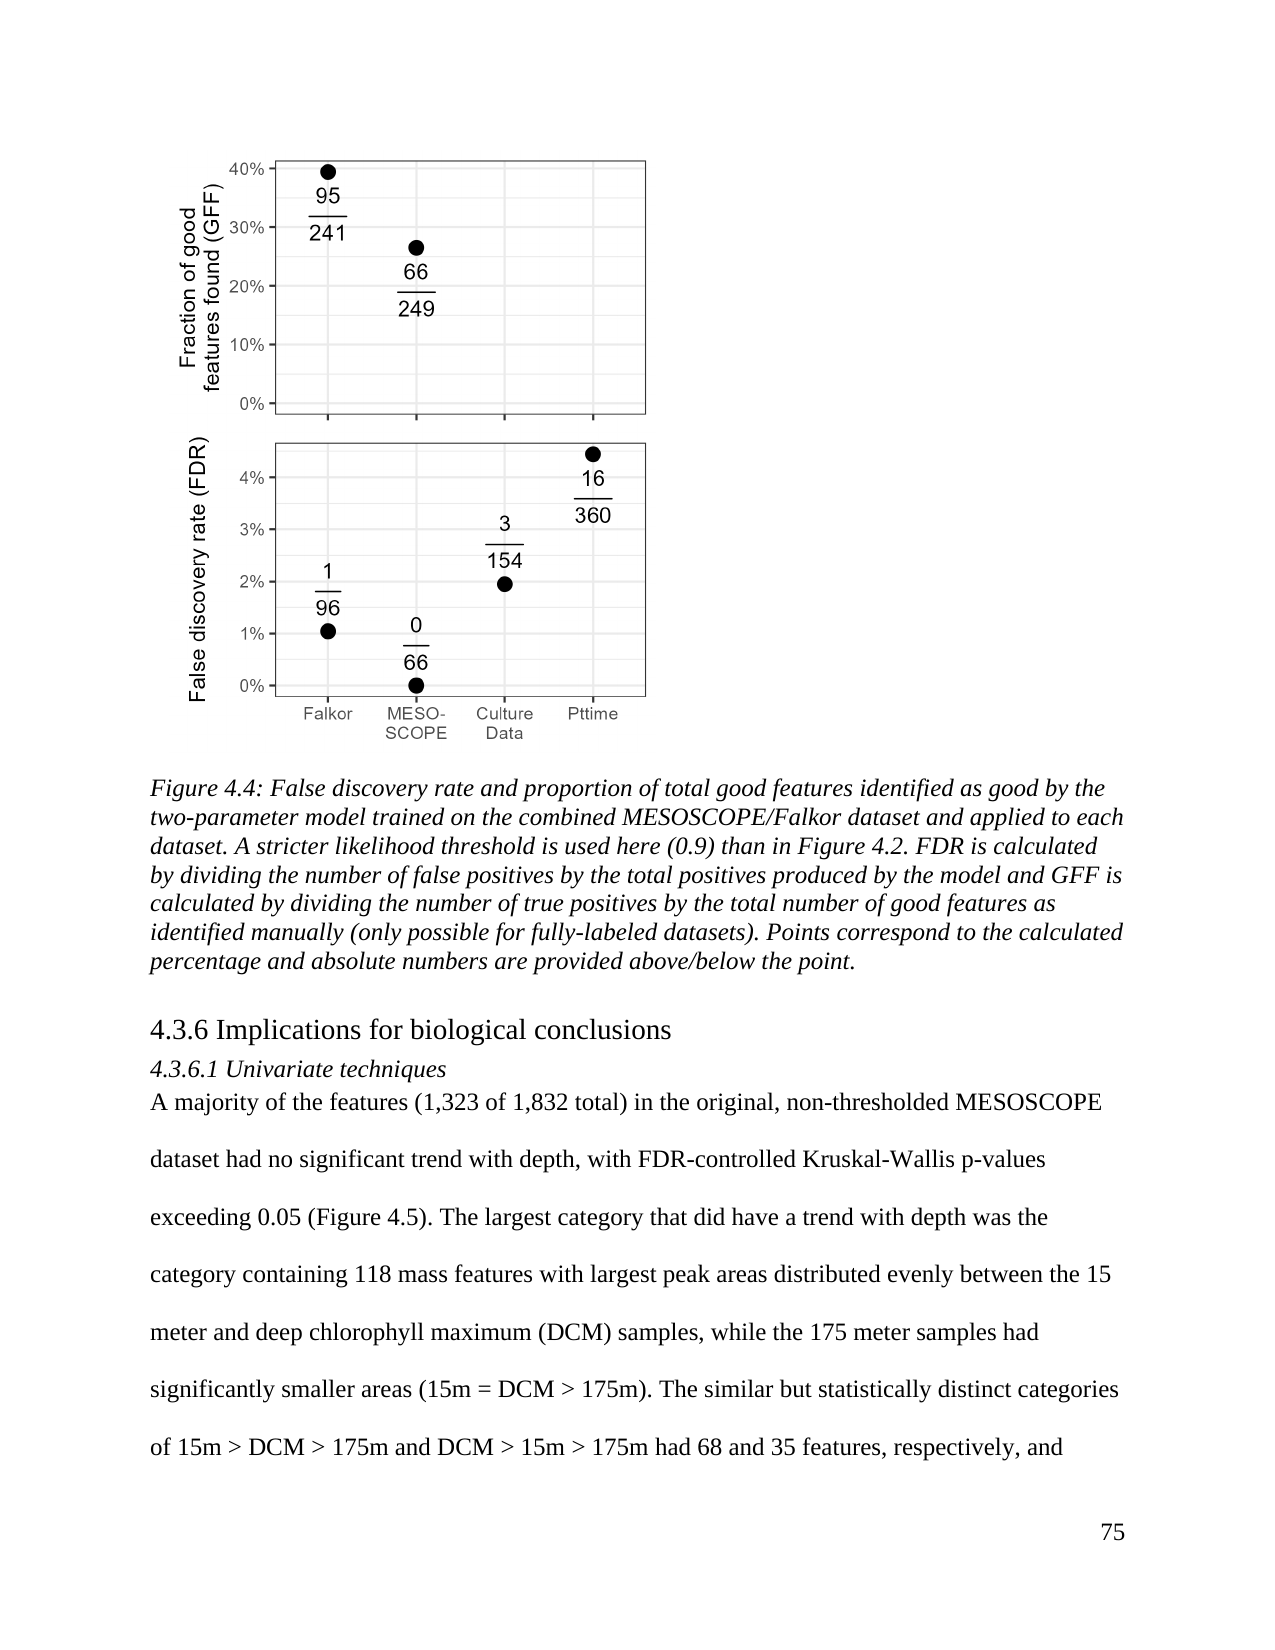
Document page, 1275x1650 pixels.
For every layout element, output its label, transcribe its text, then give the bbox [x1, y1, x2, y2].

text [150, 1087, 1125, 1461]
subtitle 4.3.6 Implications for biological conclusions [150, 1012, 1125, 1046]
text Figure 4.4: False discovery rate and proportion of total good features identified as good by the two-parameter model trained on the combined MESOSCOPE/Falkor dataset and applied to each dataset. A stricter likelihood threshold is used here (0.9) than in Figure 4.2. FDR is calculated by dividing the number of false positives by the total positives produced by the model and GFF is calculated by dividing the number of true positives by the total number of good features as identified manually (only possible for fully-labeled datasets). Points correspond to the calculated percentage and absolute numbers are provided above/below the point. [150, 773, 1125, 975]
picture [168, 150, 657, 753]
subtitle 4.3.6.1 Univariate techniques [150, 1054, 1125, 1083]
